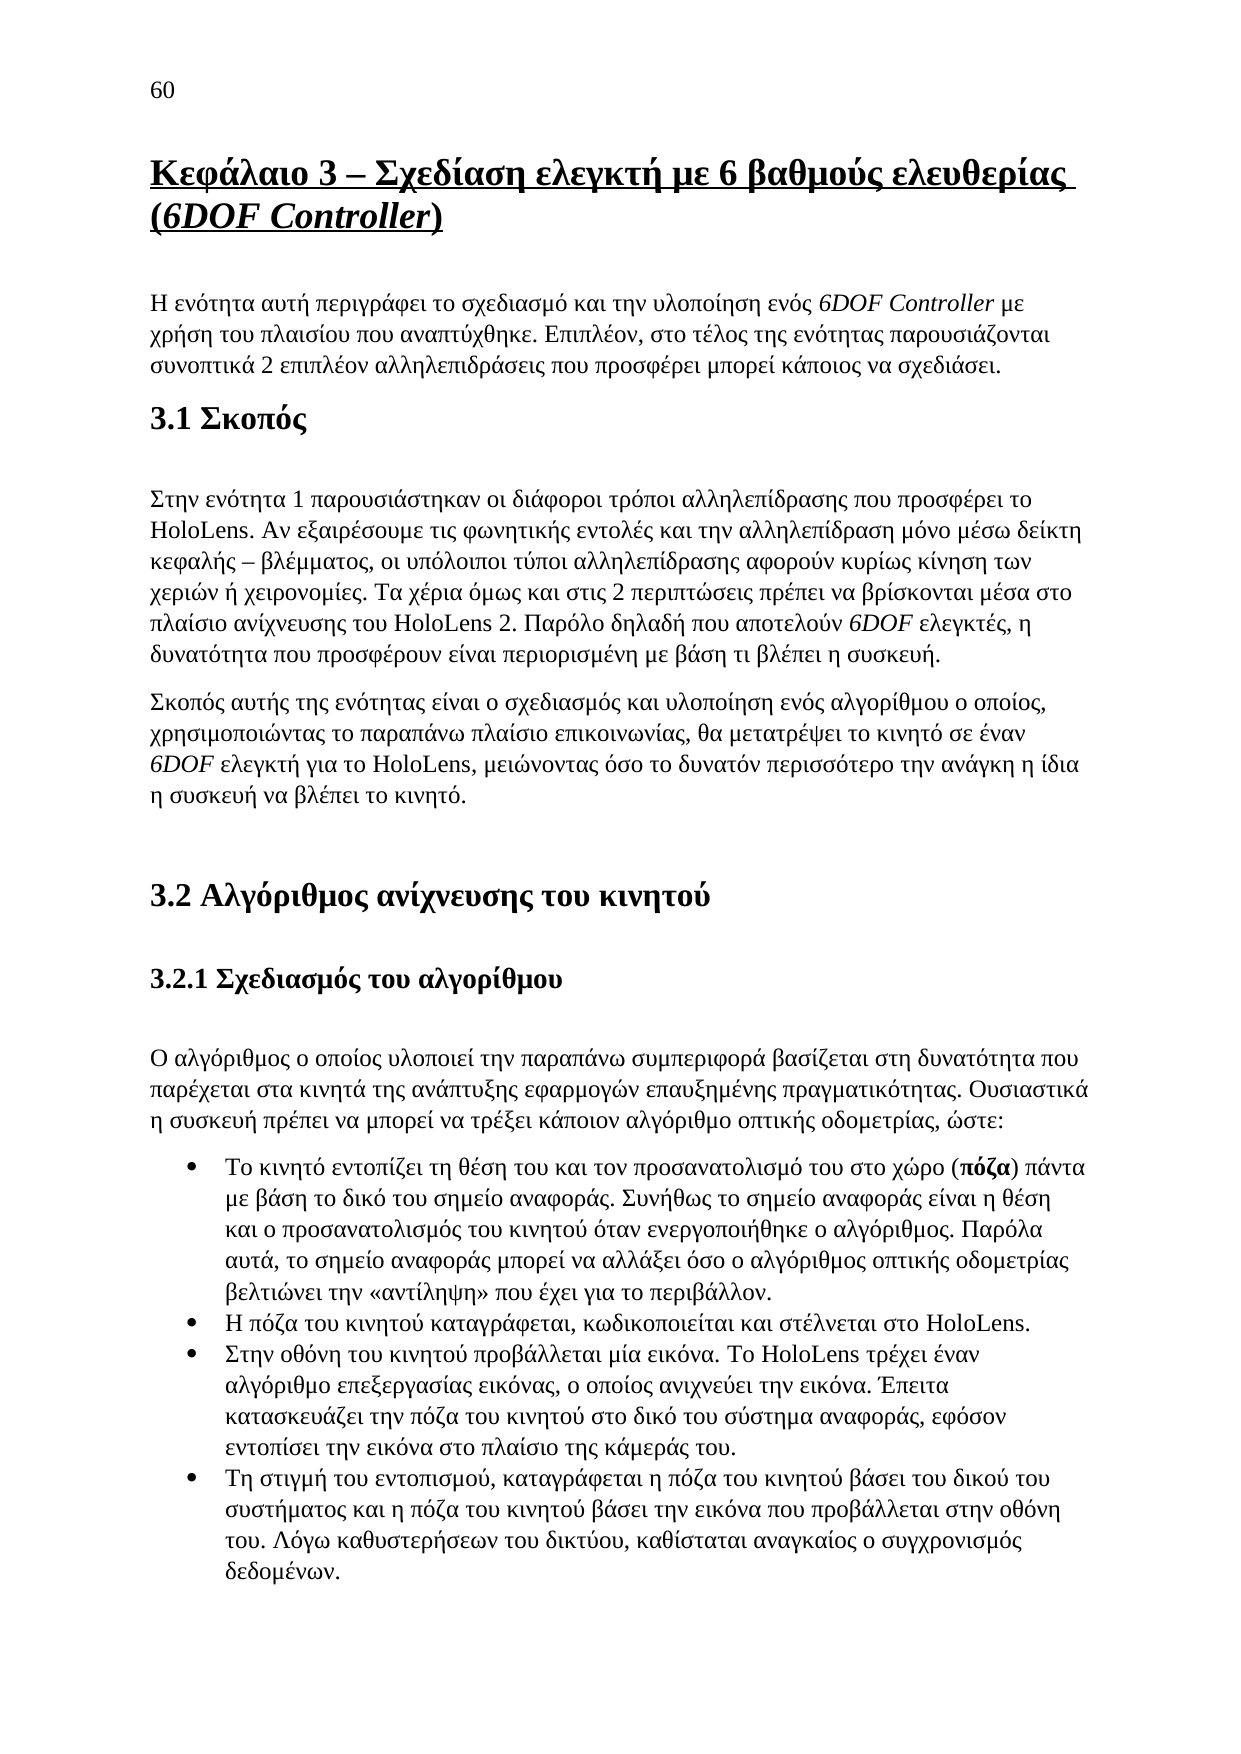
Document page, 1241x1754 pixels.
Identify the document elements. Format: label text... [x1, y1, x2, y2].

list Το κινητό εντοπίζει τη θέση του και τον προσανατολισμό του στο χώρο (πόζα) πάντα με βάση το δικό του σημείο αναφοράς. Συνήθως το σημείο αναφοράς είναι η θέση και ο προσανατολισμός του κινητού όταν ενεργοποιήθηκε ο αλγόριθμος. Παρόλα αυτά, το σημείο αναφοράς μπορεί να αλλάξει όσο ο αλγόριθμος οπτικής οδομετρίας βελτιώνει την «αντίληψη» που έχει για το περιβάλλον. [187, 1152, 1090, 1305]
text Η ενότητα αυτή περιγράφει το σχεδιασμό και την υλοποίηση ενός 6DOF Controller με χρήση του πλαισίου που αναπτύχθηκε. Επιπλέον, στο τέλος της ενότητας παρουσιάζονται συνοπτικά 2 επιπλέον αλληλεπιδράσεις που προσφέρει μπορεί κάποιος να σχεδιάσει. [150, 288, 1090, 379]
subtitle Κεφάλαιο 3 – Σχεδίαση ελεγκτή με 6 βαθμούς ελευθερίας (6DOF Controller) [150, 150, 1090, 236]
subtitle 3.1 Σκοπός [150, 398, 1090, 436]
list Η πόζα του κινητού καταγράφεται, κωδικοποιείται και στέλνεται στο HoloLens. [187, 1308, 1090, 1336]
subtitle 3.2 Αλγόριθμος ανίχνευσης του κινητού [150, 875, 1090, 914]
list Τη στιγμή του εντοπισμού, καταγράφεται η πόζα του κινητού βάσει του δικού του συστήματος και η πόζα του κινητού βάσει την εικόνα που προβάλλεται στην οθόνη του. Λόγω καθυστερήσεων του δικτύου, καθίσταται αναγκαίος ο συγχρονισμός δεδομένων. [187, 1463, 1090, 1585]
text Σκοπός αυτής της ενότητας είναι ο σχεδιασμός και υλοποίηση ενός αλγορίθμου ο οποίος, χρησιμοποιώντας το παραπάνω πλαίσιο επικοινωνίας, θα μετατρέψει το κινητό σε έναν 6DOF ελεγκτή για το HoloLens, μειώνοντας όσο το δυνατόν περισσότερο την ανάγκη η ίδια η συσκευή να βλέπει το κινητό. [150, 687, 1090, 809]
subtitle 3.2.1 Σχεδιασμός του αλγορίθμου [150, 961, 1090, 995]
text Ο αλγόριθμος ο οποίος υλοποιεί την παραπάνω συμπεριφορά βασίζεται στη δυνατότητα που παρέχεται στα κινητά της ανάπτυξης εφαρμογών επαυξημένης πραγματικότητας. Ουσιαστικά η συσκευή πρέπει να μπορεί να τρέξει κάποιον αλγόριθμο οπτικής οδομετρίας, ώστε: [150, 1043, 1090, 1133]
list Στην οθόνη του κινητού προβάλλεται μία εικόνα. To HoloLens τρέχει έναν αλγόριθμο επεξεργασίας εικόνας, ο οποίος ανιχνεύει την εικόνα. Έπειτα κατασκευάζει την πόζα του κινητού στο δικό του σύστημα αναφοράς, εφόσον εντοπίσει την εικόνα στο πλαίσιο της κάμεράς του. [187, 1339, 1090, 1461]
text Στην ενότητα 1 παρουσιάστηκαν οι διάφοροι τρόποι αλληλεπίδρασης που προσφέρει το HoloLens. Αν εξαιρέσουμε τις φωνητικής εντολές και την αλληλεπίδραση μόνο μέσω δείκτη κεφαλής – βλέμματος, οι υπόλοιποι τύποι αλληλεπίδρασης αφορούν κυρίως κίνηση των χεριών ή χειρονομίες. Τα χέρια όμως και στις 2 περιπτώσεις πρέπει να βρίσκονται μέσα στο πλαίσιο ανίχνευσης του HoloLens 2. Παρόλο δηλαδή που αποτελούν 6DOF ελεγκτές, η δυνατότητα που προσφέρουν είναι περιορισμένη με βάση τι βλέπει η συσκευή. [150, 484, 1090, 668]
